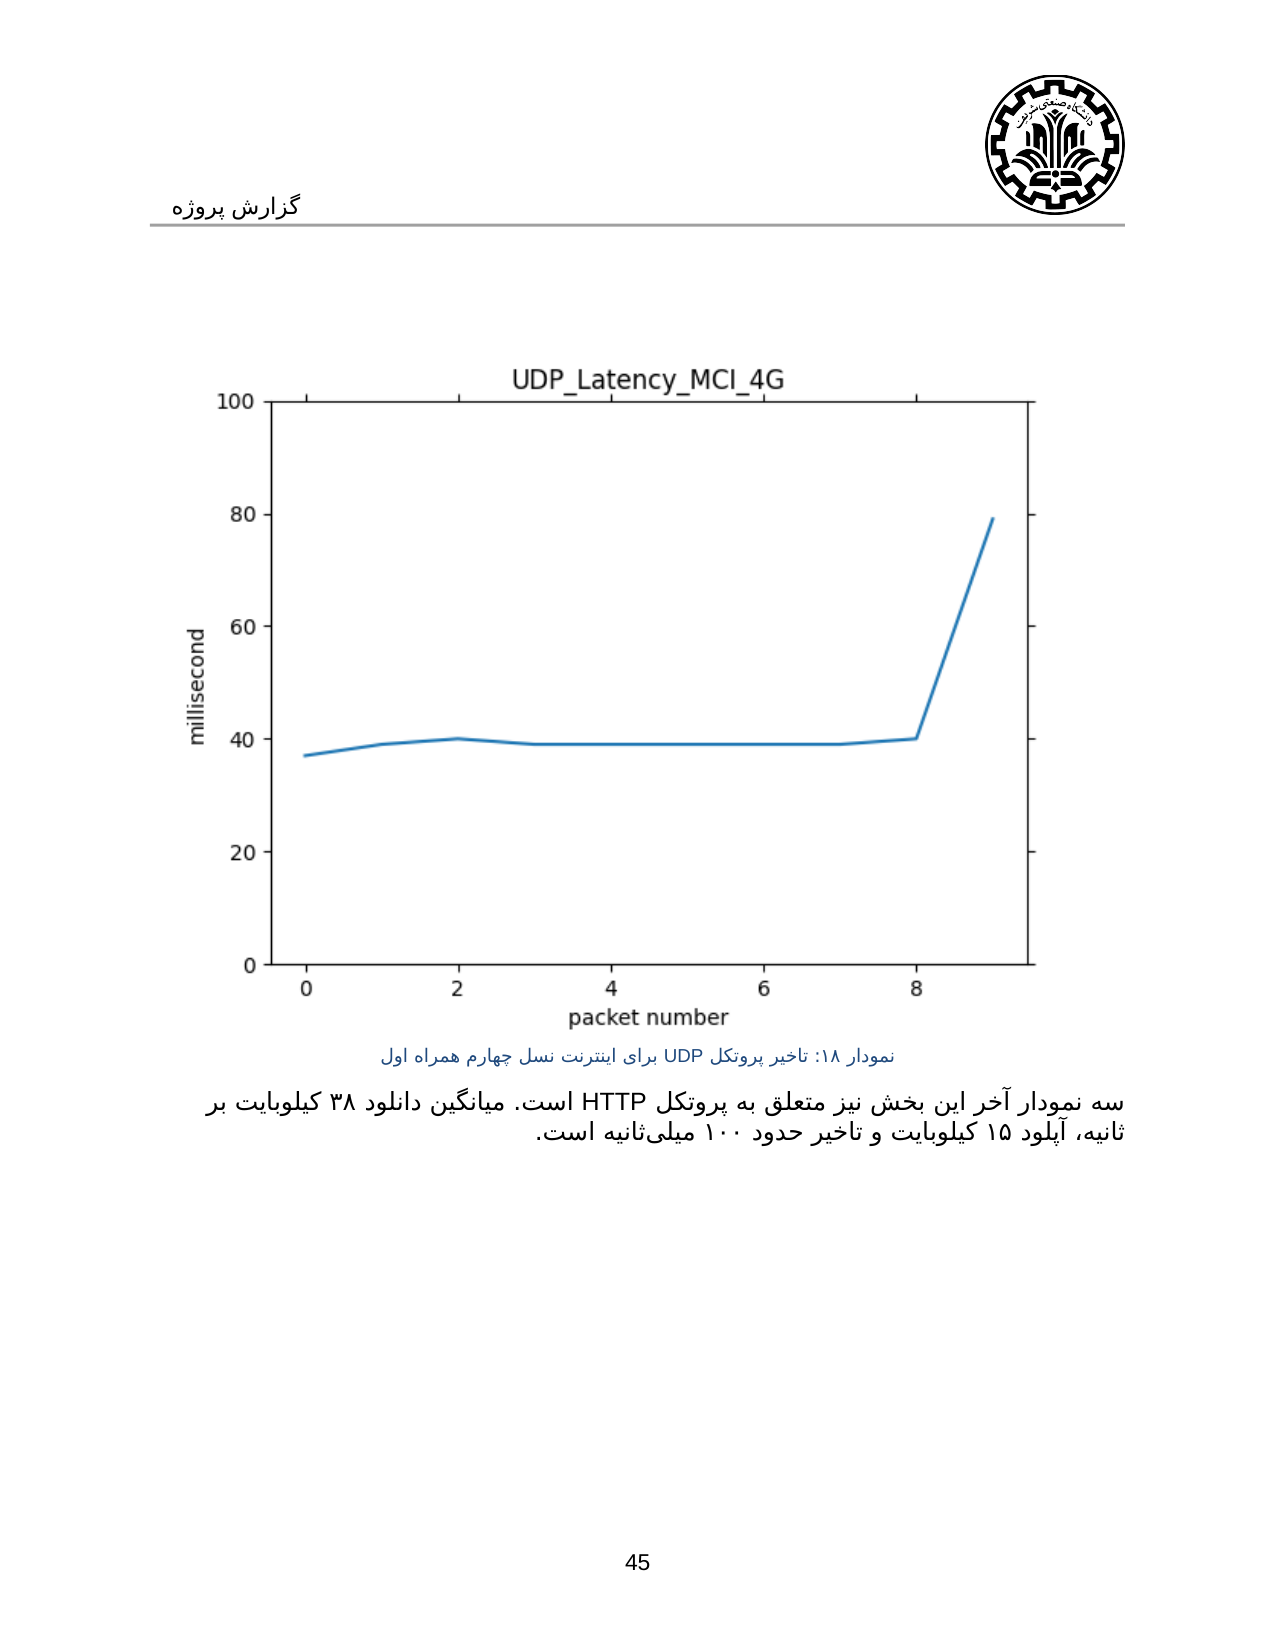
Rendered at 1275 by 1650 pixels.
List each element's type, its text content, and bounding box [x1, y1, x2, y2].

picture [985, 75, 1125, 215]
text سه نمودار آخر این بخش نیز متعلق به پروتکل HTTP است. میانگین دانلود ۳۸ کیلوبایت بر ثانیه، آپلود ۱۵ کیلوبایت و تاخیر حدود ۱۰۰ میلی‌ثانیه است. [150, 1087, 1125, 1146]
picture [150, 313, 1125, 1045]
text نمودار ۱۸: تاخیر پروتکل UDP برای اینترنت نسل چهارم همراه اول [150, 1045, 1125, 1066]
